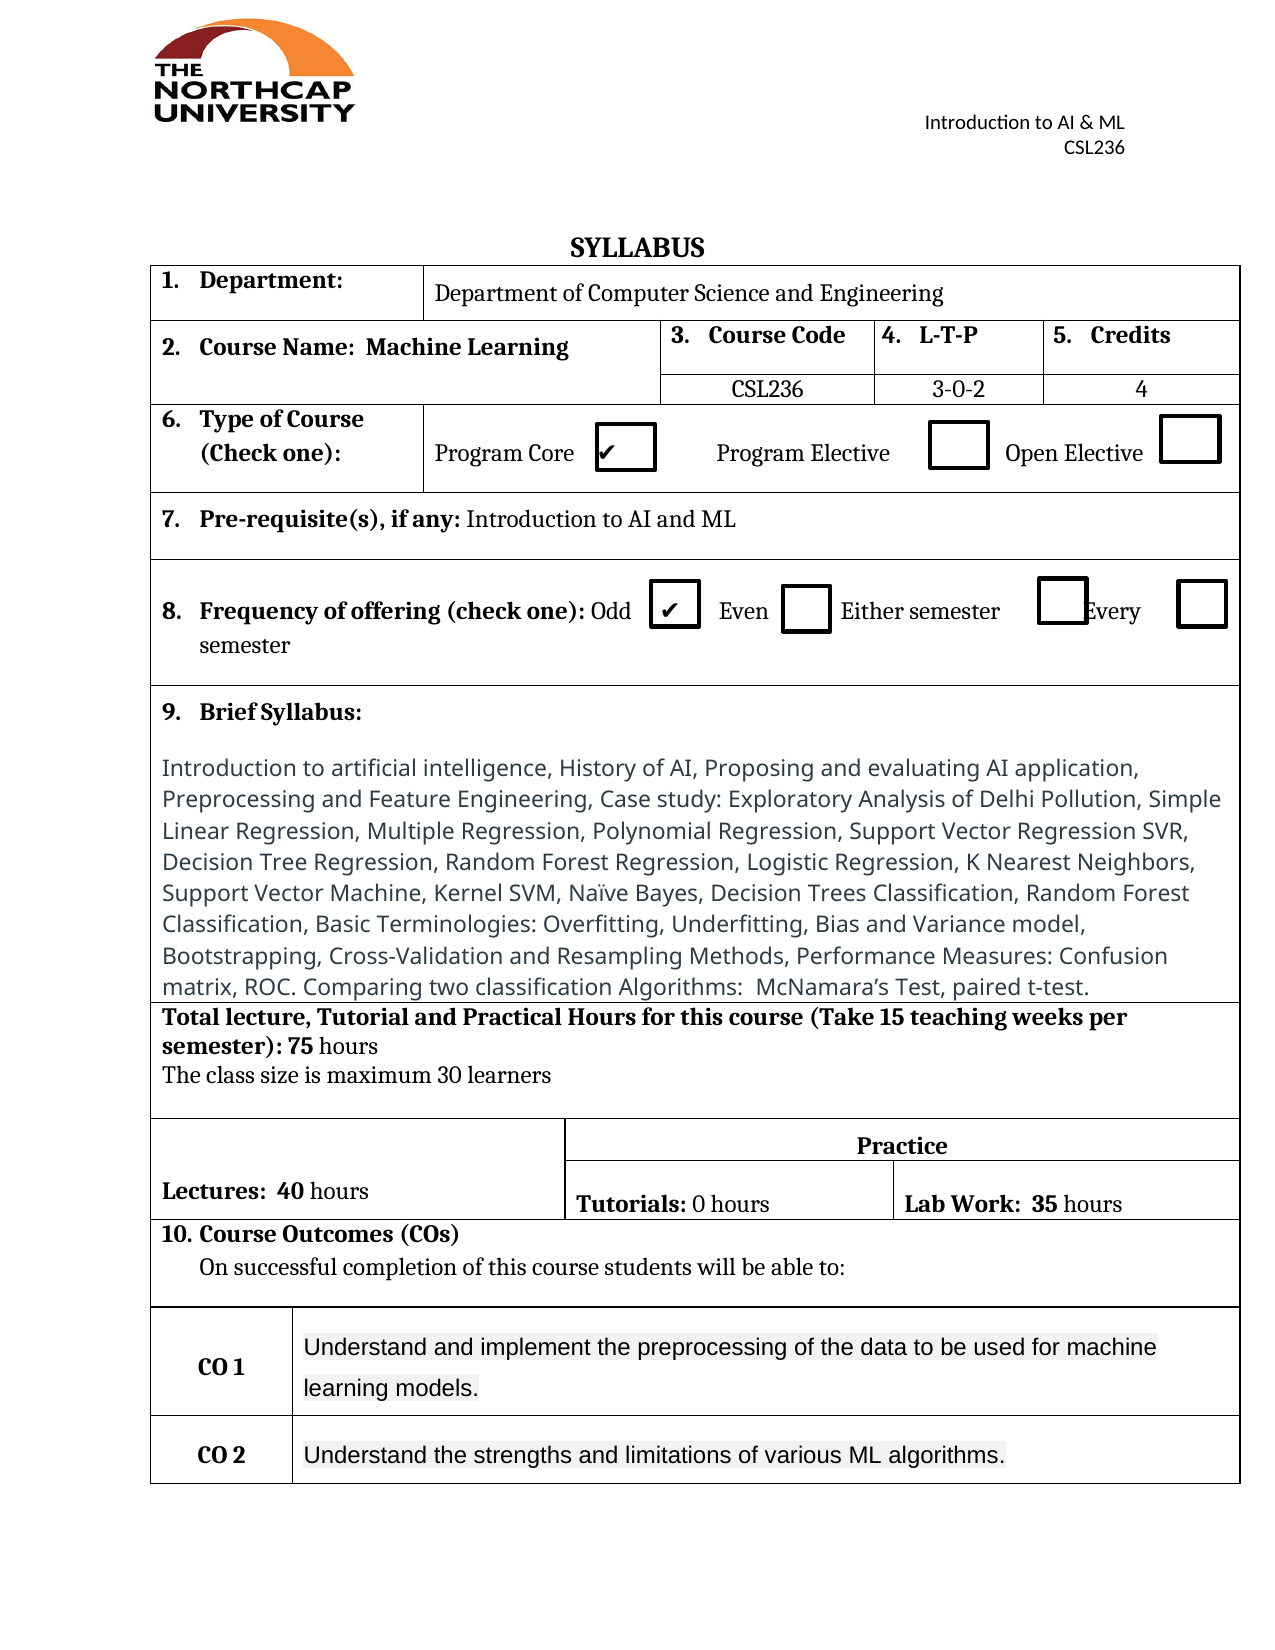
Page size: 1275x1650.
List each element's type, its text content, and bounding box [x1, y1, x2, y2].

table_cell Frequency of offering (check one): Odd ✔ Even Either semester Every semester [151, 560, 1239, 685]
table_cell Pre-requisite(s), if any: Introduction to AI and ML [151, 493, 1239, 559]
table_cell CSL236 [661, 375, 874, 404]
table_cell Understand the strengths and limitations of various ML algorithms. [293, 1416, 1239, 1482]
table_cell CO 2 [151, 1416, 292, 1482]
picture [150, 15, 358, 129]
text SYLLABUS [150, 232, 1125, 265]
table_cell Program Core ✔ Program Elective Open Elective [424, 405, 1239, 492]
table_cell CO 1 [151, 1308, 292, 1414]
table_cell Total lecture, Tutorial and Practical Hours for this course (Take 15 teaching weeks per semester): 75 hours The class size is maximum 30 learners [151, 1003, 1239, 1118]
table_cell Course Outcomes (COs) On successful completion of this course students will be able to: [151, 1220, 1239, 1306]
table_header Department: [151, 266, 423, 319]
table_cell Lectures: 40 hours [151, 1119, 564, 1219]
table_cell Understand and implement the preprocessing of the data to be used for machine learning models. [293, 1308, 1239, 1414]
table_cell 3-0-2 [875, 375, 1043, 404]
table_cell Practice [566, 1119, 1239, 1160]
table_cell Tutorials: 0 hours [566, 1161, 893, 1219]
table_cell 4 [1044, 375, 1239, 404]
table_cell Brief Syllabus: Introduction to artificial intelligence, History of AI, Proposing and evaluating AI application, Preprocessing and Feature Engineering, Case study: Exploratory Analysis of Delhi Pollution, Simple Linear Regression, Multiple Regression, Polynomial Regression, Support Vector Regression SVR, Decision Tree Regression, Random Forest Regression, Logistic Regression, K Nearest Neighbors, Support Vector Machine, Kernel SVM, Naïve Bayes, Decision Trees Classification, Random Forest Classification, Basic Terminologies: Overfitting, Underfitting, Bias and Variance model, Bootstrapping, Cross-Validation and Resampling Methods, Performance Measures: Confusion matrix, ROC. Comparing two classification Algorithms: McNamara’s Test, paired t-test. [151, 686, 1239, 1002]
table_cell Type of Course (Check one): [151, 405, 423, 492]
table_cell L-T-P [875, 321, 1043, 374]
table_cell Lab Work: 35 hours [894, 1161, 1239, 1219]
table_header Department of Computer Science and Engineering [424, 266, 1239, 319]
table_cell Course Name: Machine Learning [151, 321, 660, 404]
table_cell Course Code [661, 321, 874, 374]
table_cell Credits [1044, 321, 1239, 374]
